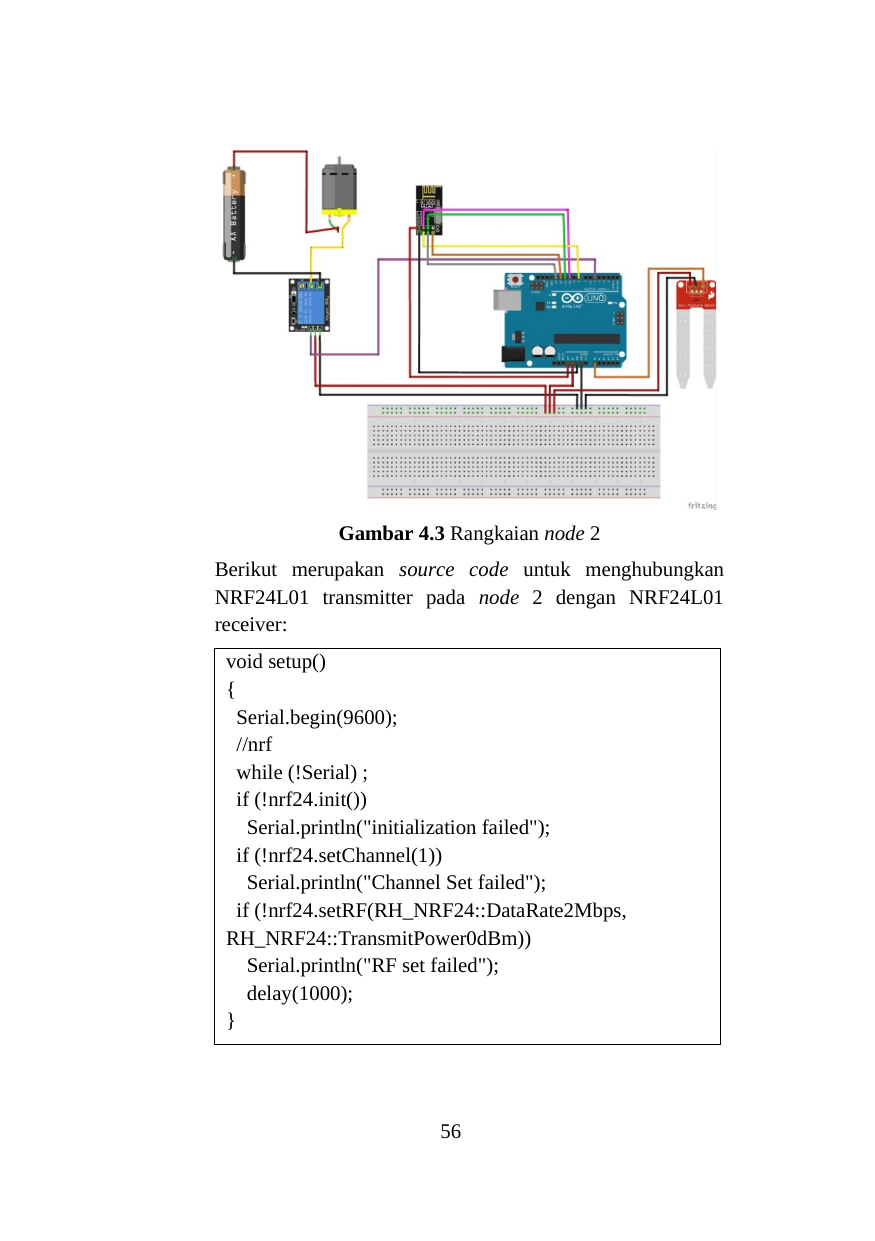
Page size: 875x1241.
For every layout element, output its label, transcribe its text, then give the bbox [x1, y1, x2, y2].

table_header void setup() { Serial.begin(9600); //nrf while (!Serial) ; if (!nrf24.init()) Serial.println("initialization failed"); if (!nrf24.setChannel(1)) Serial.println("Channel Set failed"); if (!nrf24.setRF(RH_NRF24::DataRate2Mbps, RH_NRF24::TransmitPower0dBm)) Serial.println("RF set failed"); delay(1000); } [215, 649, 720, 1044]
text Berikut merupakan source code untuk menghubungkan NRF24L01 transmitter pada node 2 dengan NRF24L01 receiver: [214, 557, 724, 636]
picture [222, 150, 717, 510]
text Gambar 4.3 Rangkaian node 2 [214, 521, 724, 545]
